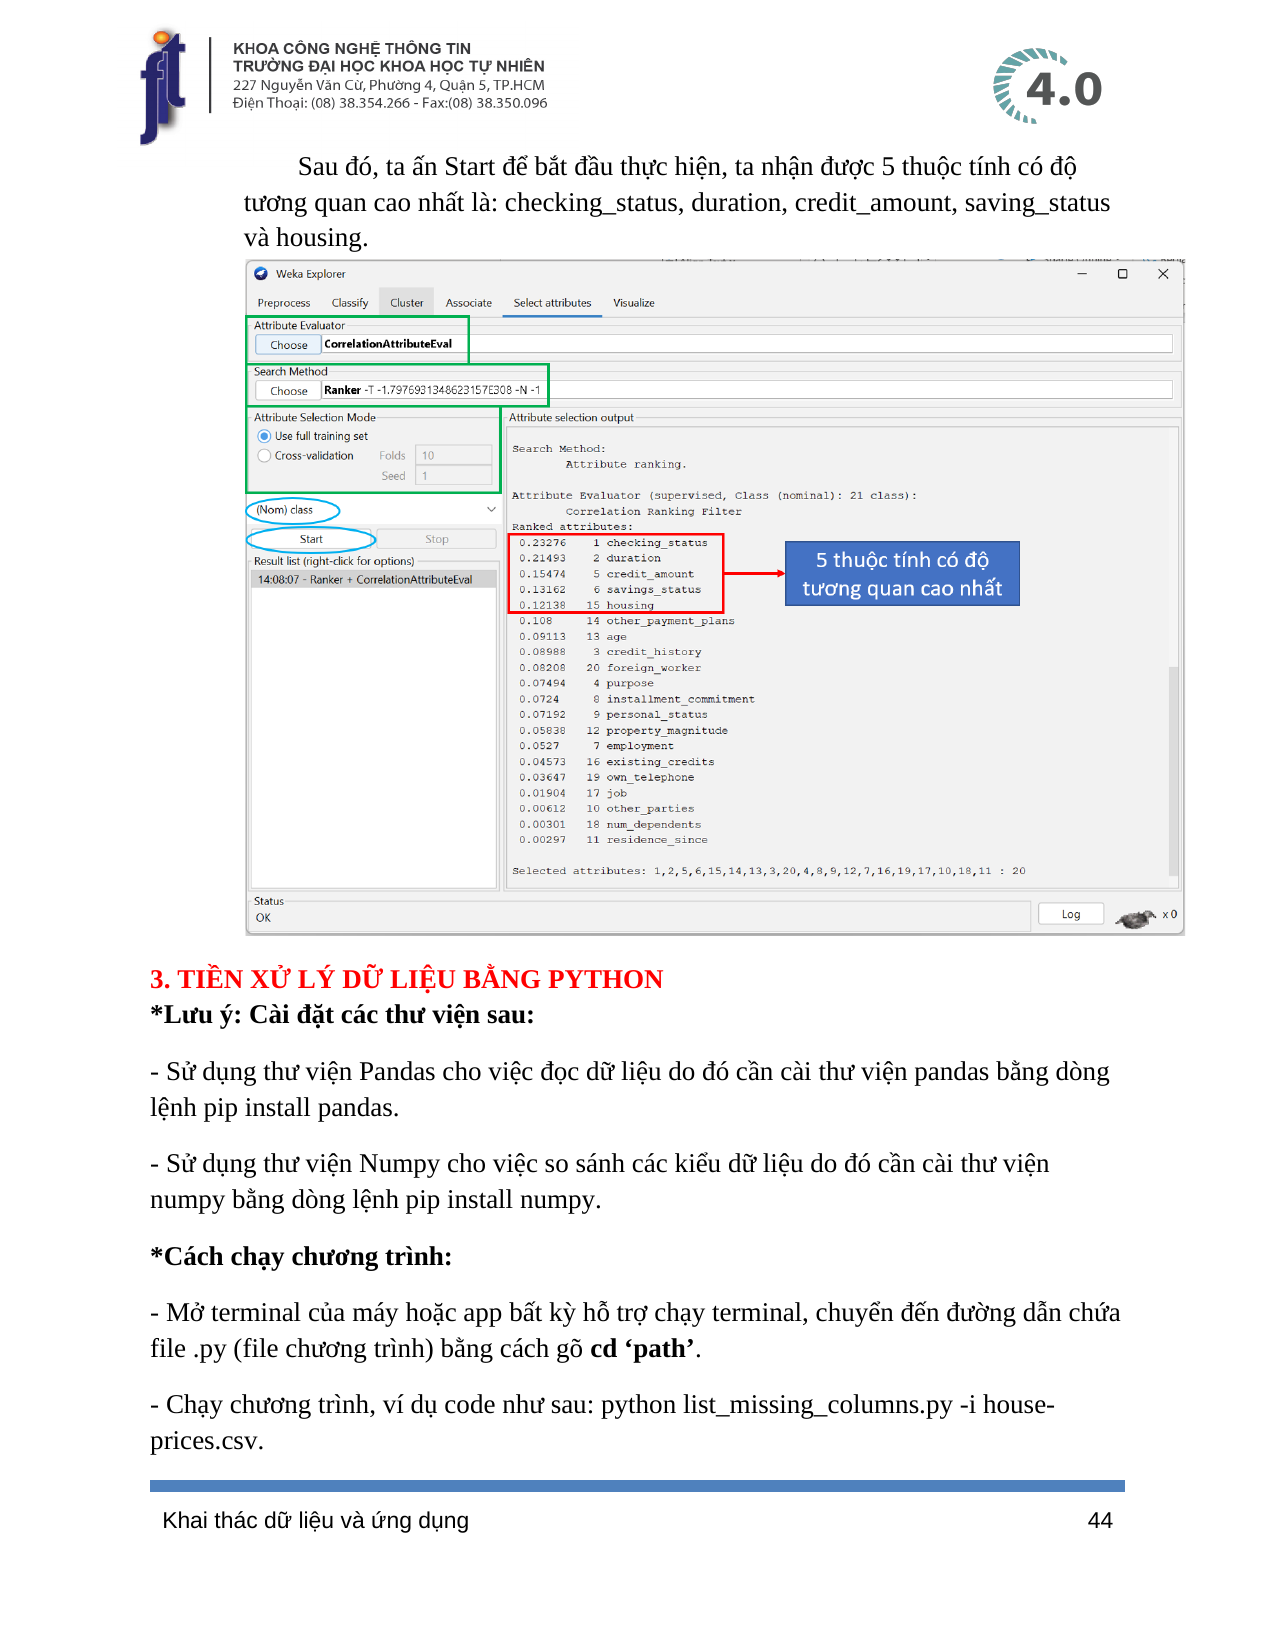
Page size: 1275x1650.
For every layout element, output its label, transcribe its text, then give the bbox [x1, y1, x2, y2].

text - Sử dụng thư viện Pandas cho việc đọc dữ liệu do đó cần cài thư viện pandas bằng dòng lệnh pip install pandas. [150, 1055, 1125, 1122]
picture [985, 41, 1108, 127]
subtitle 3. TIỀN XỬ LÝ DỮ LIỆU BẰNG PYTHON [150, 963, 1125, 994]
picture [243, 257, 1186, 938]
text - Mở terminal của máy hoặc app bất kỳ hỗ trợ chạy terminal, chuyển đến đường dẫn chứa file .py (file chương trình) bằng cách gõ cd ‘path’. [150, 1296, 1125, 1363]
text - Chạy chương trình, ví dụ code như sau: python list_missing_columns.py -i house-prices.csv. [150, 1388, 1125, 1455]
picture [117, 21, 580, 167]
text *Cách chạy chương trình: [150, 1239, 1125, 1271]
text *Lưu ý: Cài đặt các thư viện sau: [150, 998, 1125, 1029]
text - Sử dụng thư viện Numpy cho việc so sánh các kiểu dữ liệu do đó cần cài thư viện numpy bằng dòng lệnh pip install numpy. [150, 1147, 1125, 1214]
list Sau đó, ta ấn Start để bắt đầu thực hiện, ta nhận được 5 thuộc tính có độ tương quan cao nhất là: checking_status, duration, credit_amount, saving_status và housing. [244, 150, 1125, 253]
